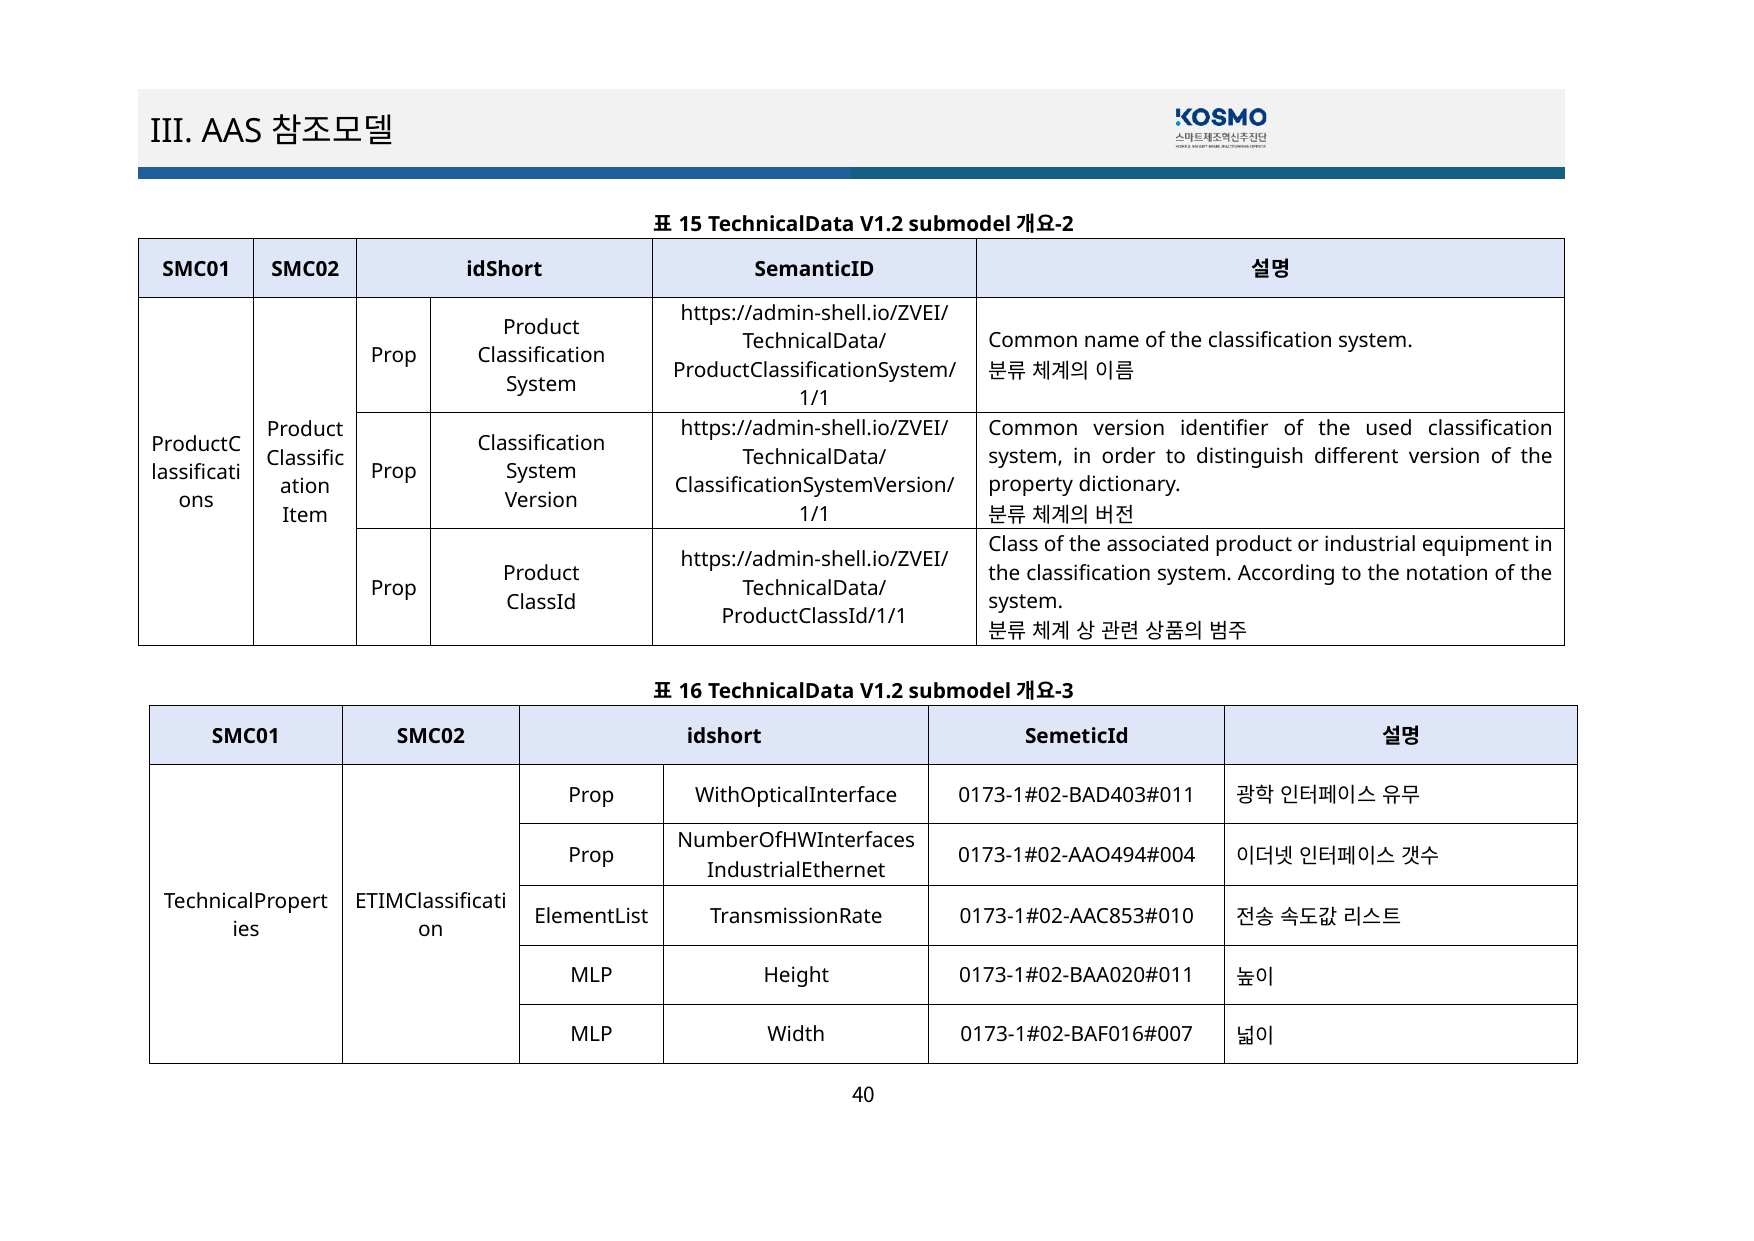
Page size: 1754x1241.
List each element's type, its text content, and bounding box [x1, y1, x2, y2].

table_cell Height [664, 946, 928, 1003]
table_header SMC01 [150, 706, 342, 764]
table_cell Product Classification System [431, 298, 652, 412]
picture [1175, 108, 1267, 148]
table_cell 전송 속도값 리스트 [1225, 886, 1577, 944]
table_header 설명 [1225, 706, 1577, 764]
table_cell 0173-1#02-AAC853#010 [929, 886, 1224, 944]
table_header 설명 [977, 239, 1564, 297]
table_cell 0173-1#02-AAO494#004 [929, 824, 1224, 885]
table_cell NumberOfHWInterfacesIndustrialEthernet [664, 824, 928, 885]
table_cell https://admin-shell.io/ZVEI/TechnicalData/ClassificationSystemVersion/1/1 [653, 413, 976, 528]
table_cell Width [664, 1005, 928, 1063]
table_cell Product ClassId [431, 529, 652, 645]
table_cell 넓이 [1225, 1005, 1577, 1063]
table_cell 0173-1#02-BAA020#011 [929, 946, 1224, 1003]
table_cell WithOpticalInterface [664, 765, 928, 823]
table_cell 0173-1#02-BAD403#011 [929, 765, 1224, 823]
table_header SMC02 [343, 706, 519, 764]
table_cell Classification System Version [431, 413, 652, 528]
table_cell Common name of the classification system. 분류 체계의 이름 [977, 298, 1564, 412]
table_cell 높이 [1225, 946, 1577, 1003]
table_cell TransmissionRate [664, 886, 928, 944]
table_header SemeticId [929, 706, 1224, 764]
table_cell ETIMClassification [343, 765, 519, 1063]
table_cell ProductClassification Item [254, 298, 356, 645]
table_cell MLP [520, 1005, 663, 1063]
table_cell Prop [520, 824, 663, 885]
table_header idShort [357, 239, 652, 297]
table_cell ElementList [520, 886, 663, 944]
table_cell 이더넷 인터페이스 갯수 [1225, 824, 1577, 885]
table_cell Prop [520, 765, 663, 823]
table_header SMC02 [254, 239, 356, 297]
table_cell Class of the associated product or industrial equipment in the classification system. According to the notation of the system. 분류 체계 상 관련 상품의 범주 [977, 529, 1564, 645]
table_cell Common version identifier of the used classification system, in order to distinguish different version of the property dictionary. 분류 체계의 버전 [977, 413, 1564, 528]
table_cell ProductClassifications [139, 298, 253, 645]
table_cell Prop [357, 529, 430, 645]
table_header SMC01 [139, 239, 253, 297]
table_cell https://admin-shell.io/ZVEI/TechnicalData/ProductClassId/1/1 [653, 529, 976, 645]
table_header idshort [520, 706, 928, 764]
table_cell 광학 인터페이스 유무 [1225, 765, 1577, 823]
table_cell https://admin-shell.io/ZVEI/TechnicalData/ProductClassificationSystem/1/1 [653, 298, 976, 412]
table_cell MLP [520, 946, 663, 1003]
table_cell TechnicalProperties [150, 765, 342, 1063]
table_header SemanticID [653, 239, 976, 297]
table_cell 0173-1#02-BAF016#007 [929, 1005, 1224, 1063]
table_cell Prop [357, 298, 430, 412]
table_cell Prop [357, 413, 430, 528]
